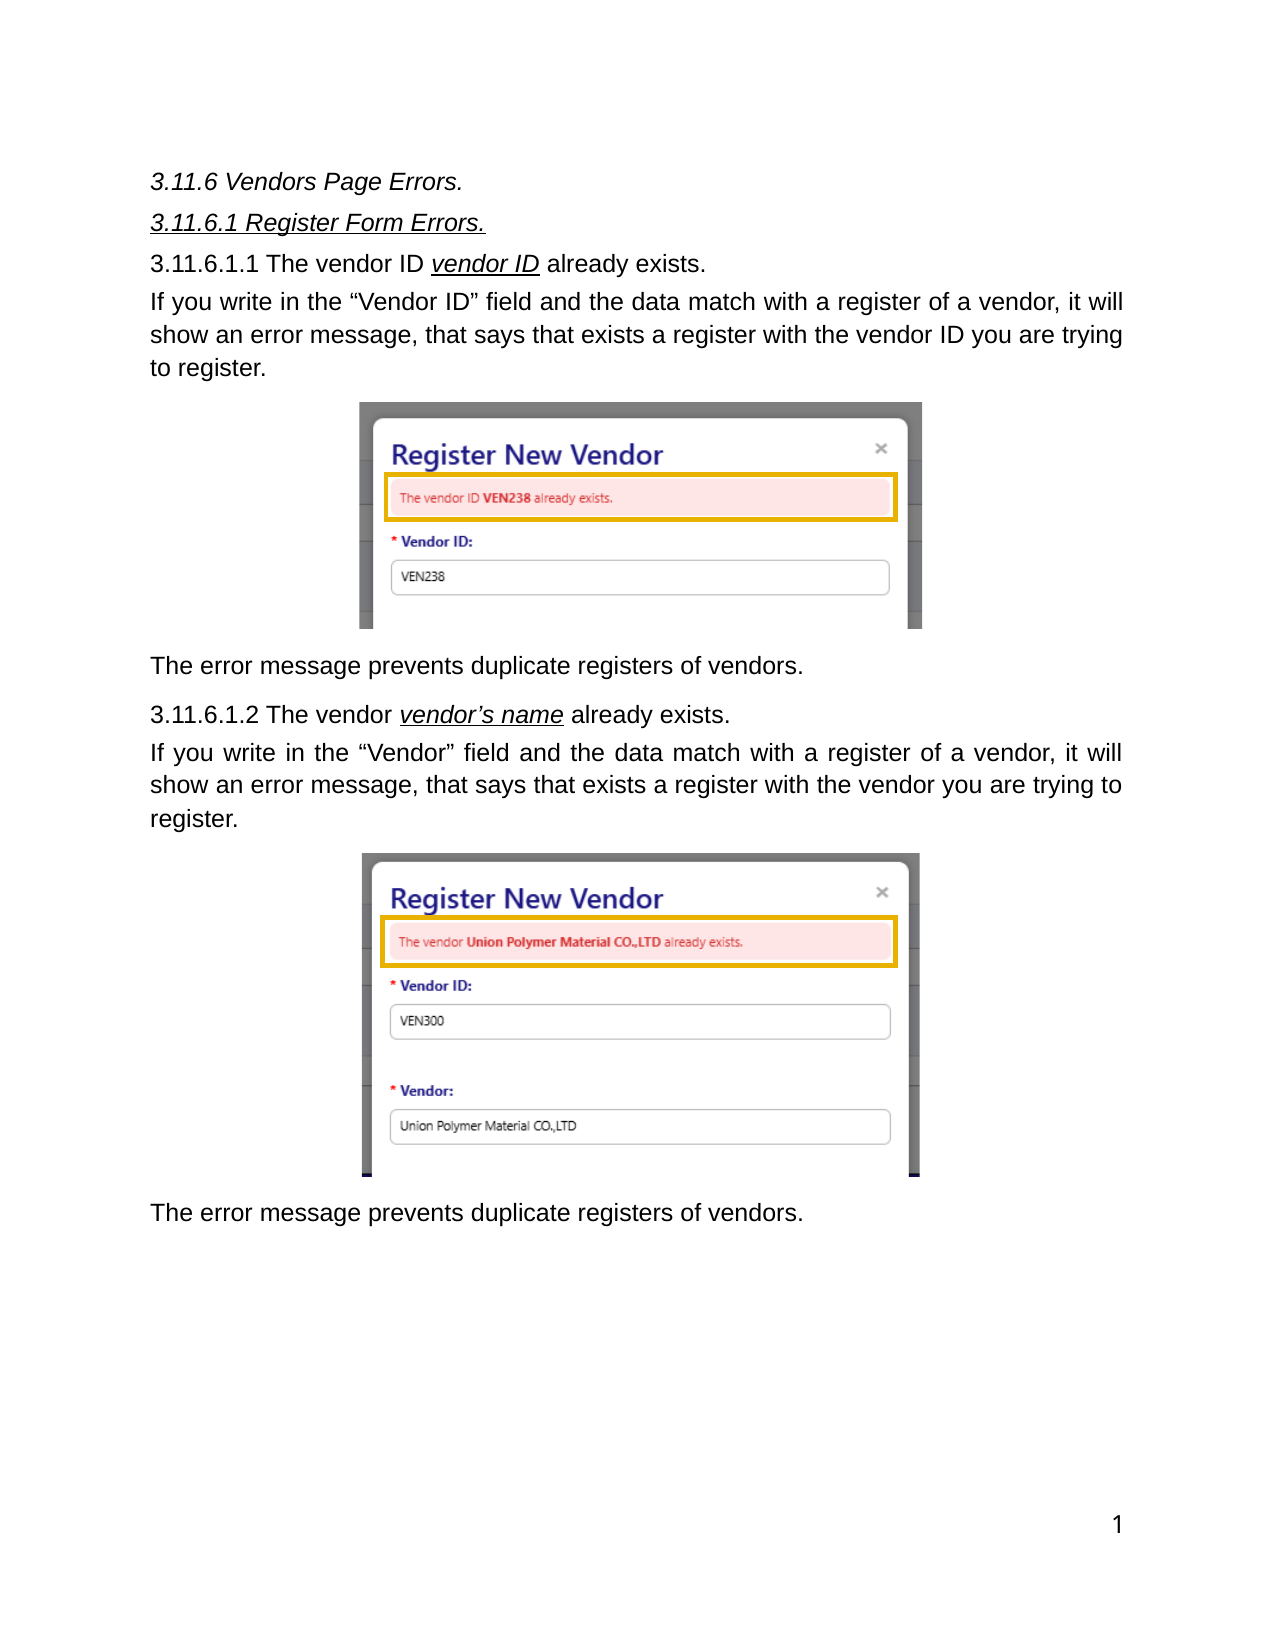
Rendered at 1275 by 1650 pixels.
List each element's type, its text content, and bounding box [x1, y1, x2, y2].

text The error message prevents duplicate registers of vendors. [150, 651, 1125, 679]
text If you write in the “Vendor” field and the data match with a register of a vendor, it will show an error message, that says that exists a register with the vendor you are trying to register. [150, 737, 1125, 832]
picture [359, 402, 923, 629]
subtitle 3.11.6.1.2 The vendor vendor’s name already exists. [150, 700, 1125, 729]
picture [361, 853, 920, 1177]
subtitle 3.11.6.1 Register Form Errors. [150, 208, 1125, 237]
text If you write in the “Vendor ID” field and the data match with a register of a vendor, it will show an error message, that says that exists a register with the vendor ID you are trying to register. [150, 287, 1125, 381]
subtitle 3.11.6.1.1 The vendor ID vendor ID already exists. [150, 249, 1125, 278]
subtitle 3.11.6 Vendors Page Errors. [150, 167, 1125, 195]
text The error message prevents duplicate registers of vendors. [150, 1198, 1125, 1227]
